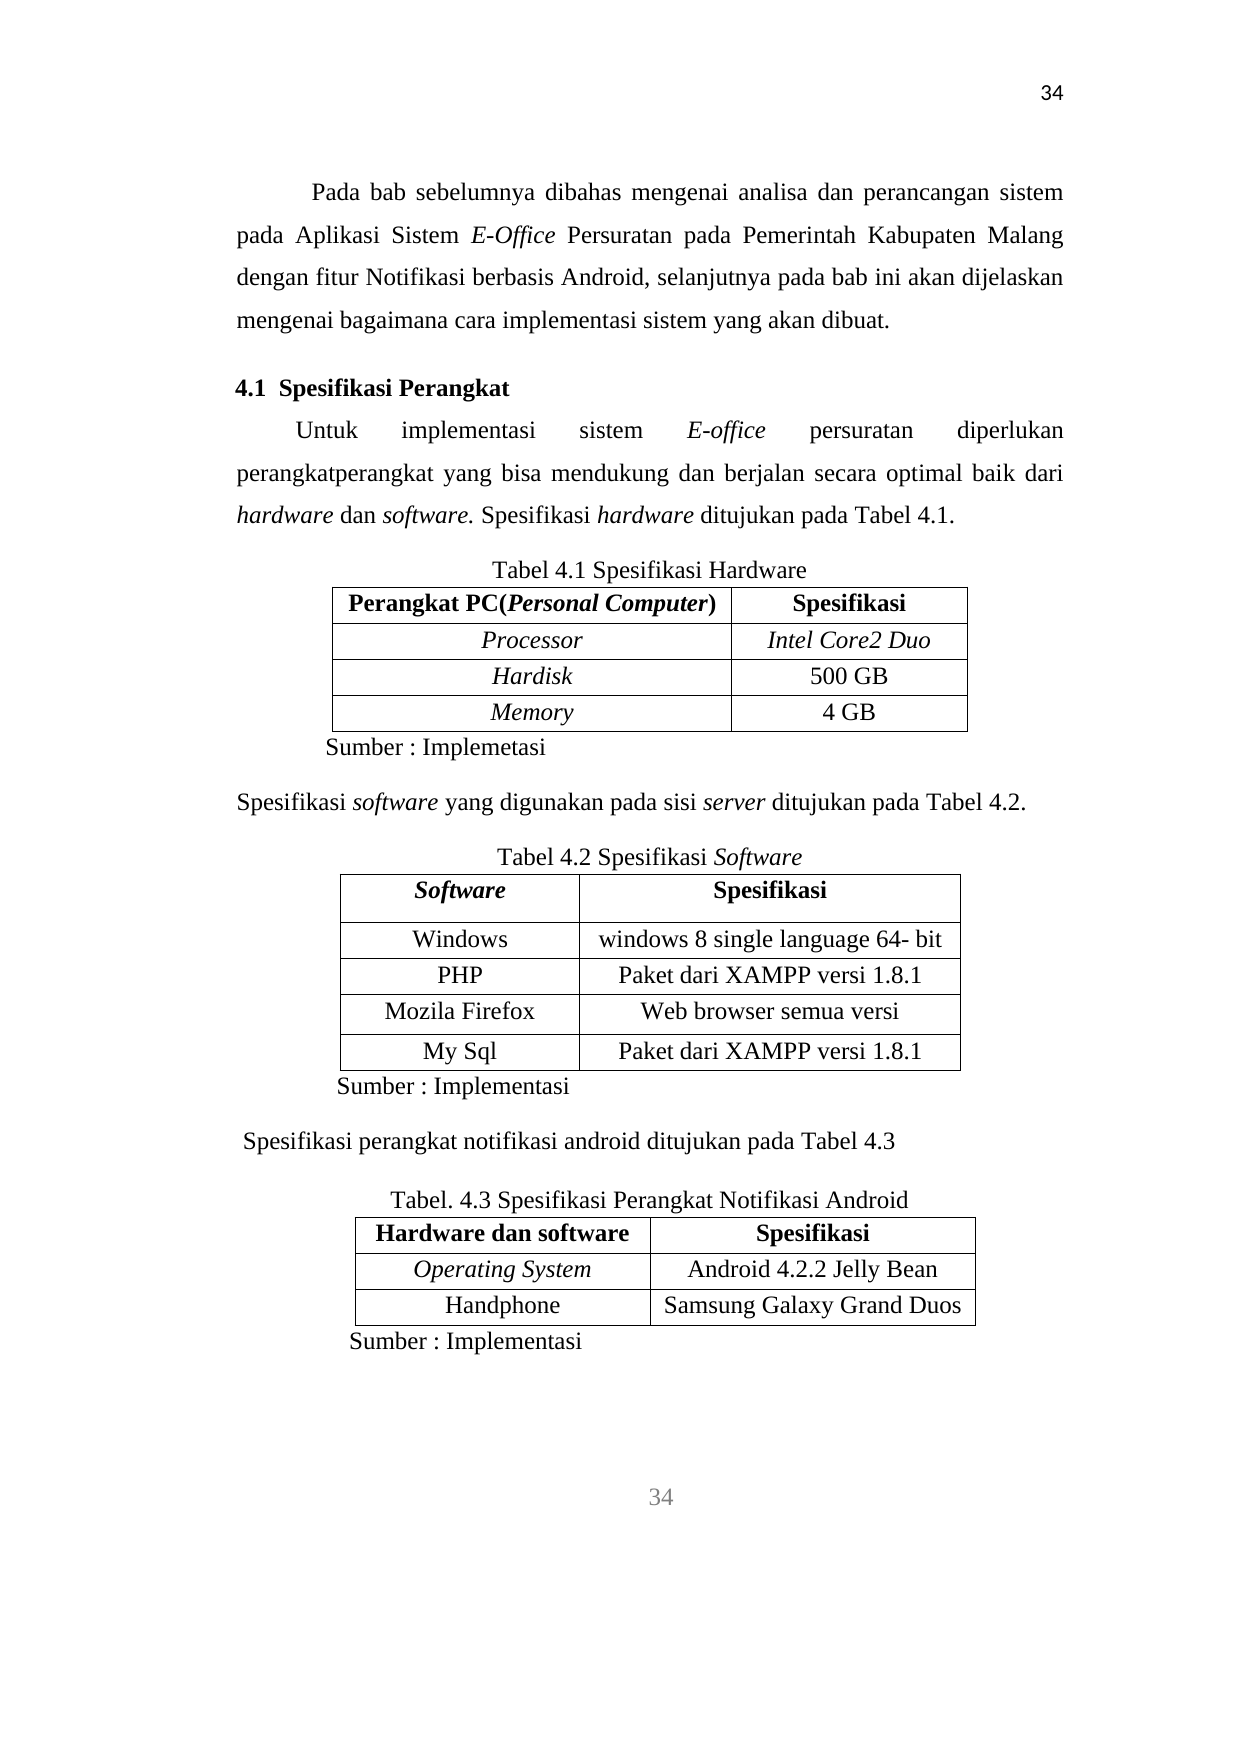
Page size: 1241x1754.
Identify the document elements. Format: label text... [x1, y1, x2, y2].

subtitle Tabel 4.1 Spesifikasi Hardware [239, 555, 1059, 584]
subtitle Tabel 4.2 Spesifikasi Software [239, 842, 1060, 871]
table_cell Windows [341, 923, 579, 958]
table_header Spesifikasi [732, 588, 967, 623]
table_cell Samsung Galaxy Grand Duos [651, 1290, 975, 1325]
table_header Hardware dan software [356, 1218, 650, 1253]
subtitle 4.1 Spesifikasi Perangkat [235, 373, 1011, 402]
table_cell Paket dari XAMPP versi 1.8.1 [580, 1035, 960, 1070]
text Pada bab sebelumnya dibahas mengenai analisa dan perancangan sistem pada Aplikasi Sistem E-Office Persuratan pada Pemerintah Kabupaten Malang dengan fitur Notifikasi berbasis Android, selanjutnya pada bab ini akan dijelaskan mengenai bagaimana cara implementasi sistem yang akan dibuat. [236, 177, 1064, 333]
table_cell Paket dari XAMPP versi 1.8.1 [580, 959, 960, 994]
table_header Software [341, 875, 579, 922]
table_cell Processor [333, 624, 731, 659]
subtitle Tabel. 4.3 Spesifikasi Perangkat Notifikasi Android [239, 1185, 1059, 1214]
table_header Perangkat PC(Personal Computer) [333, 588, 731, 623]
table_cell Web browser semua versi [580, 995, 960, 1034]
text Sumber : Implementasi [311, 1326, 1064, 1355]
table_cell Mozila Firefox [341, 995, 579, 1034]
table_cell Hardisk [333, 660, 731, 695]
text Sumber : Implemetasi [325, 732, 1064, 761]
table_header Spesifikasi [580, 875, 960, 922]
text Untuk implementasi sistem E-office persuratan diperlukan perangkatperangkat yang bisa mendukung dan berjalan secara optimal baik dari hardware dan software. Spesifikasi hardware ditujukan pada Tabel 4.1. [236, 415, 1064, 529]
table_header Spesifikasi [651, 1218, 975, 1253]
table_cell Memory [333, 696, 731, 731]
text Sumber : Implementasi [311, 1071, 1064, 1100]
table_cell PHP [341, 959, 579, 994]
table_cell 500 GB [732, 660, 967, 695]
table_cell My Sql [341, 1035, 579, 1070]
table_cell 4 GB [732, 696, 967, 731]
text Spesifikasi software yang digunakan pada sisi server ditujukan pada Tabel 4.2. [236, 787, 1064, 816]
table_cell windows 8 single language 64- bit [580, 923, 960, 958]
table_cell Handphone [356, 1290, 650, 1325]
table_cell Android 4.2.2 Jelly Bean [651, 1254, 975, 1289]
text Spesifikasi perangkat notifikasi android ditujukan pada Tabel 4.3 [236, 1126, 1064, 1155]
text 34 [251, 1482, 1071, 1511]
table_cell Operating System [356, 1254, 650, 1289]
table_cell Intel Core2 Duo [732, 624, 967, 659]
